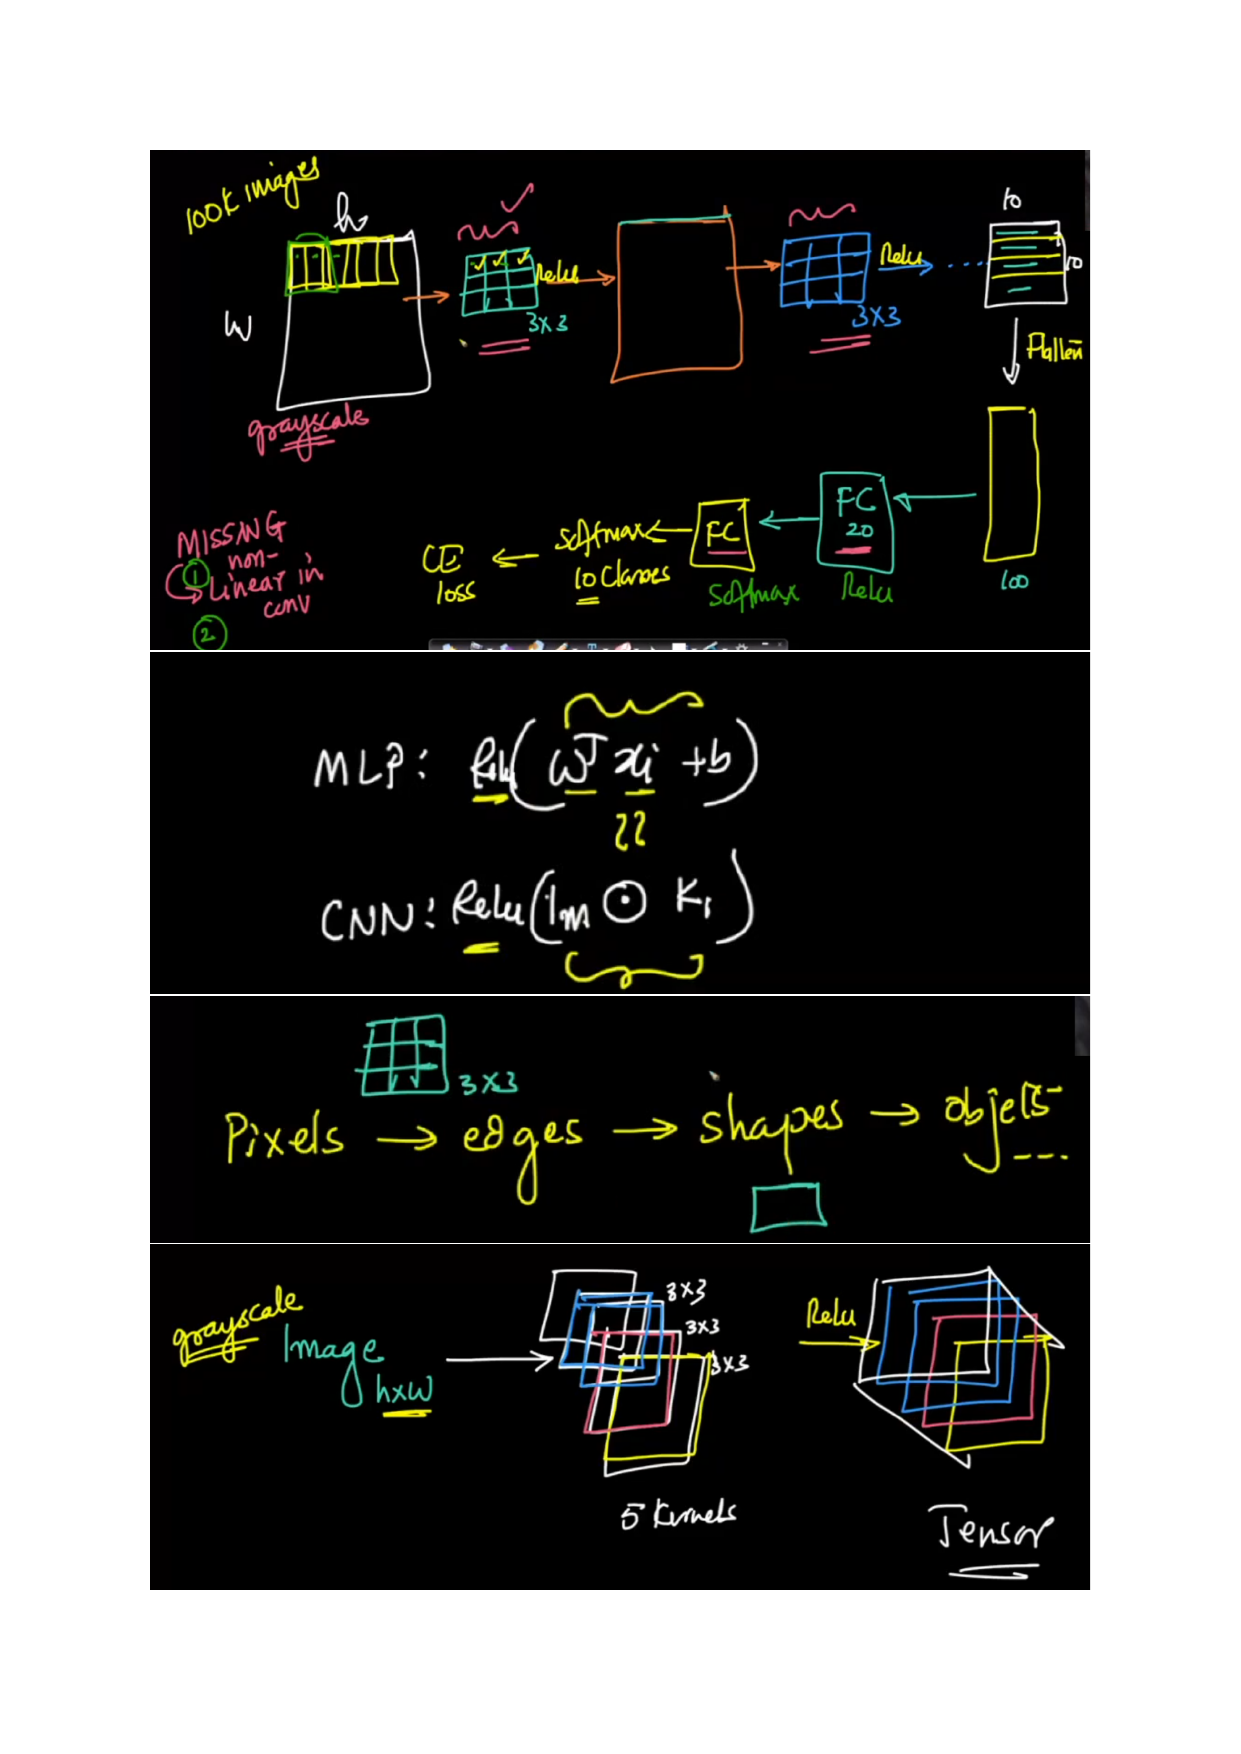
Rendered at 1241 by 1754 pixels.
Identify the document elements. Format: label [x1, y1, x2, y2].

picture [150, 150, 1091, 650]
picture [150, 652, 1091, 994]
picture [150, 1244, 1091, 1590]
picture [150, 996, 1091, 1243]
